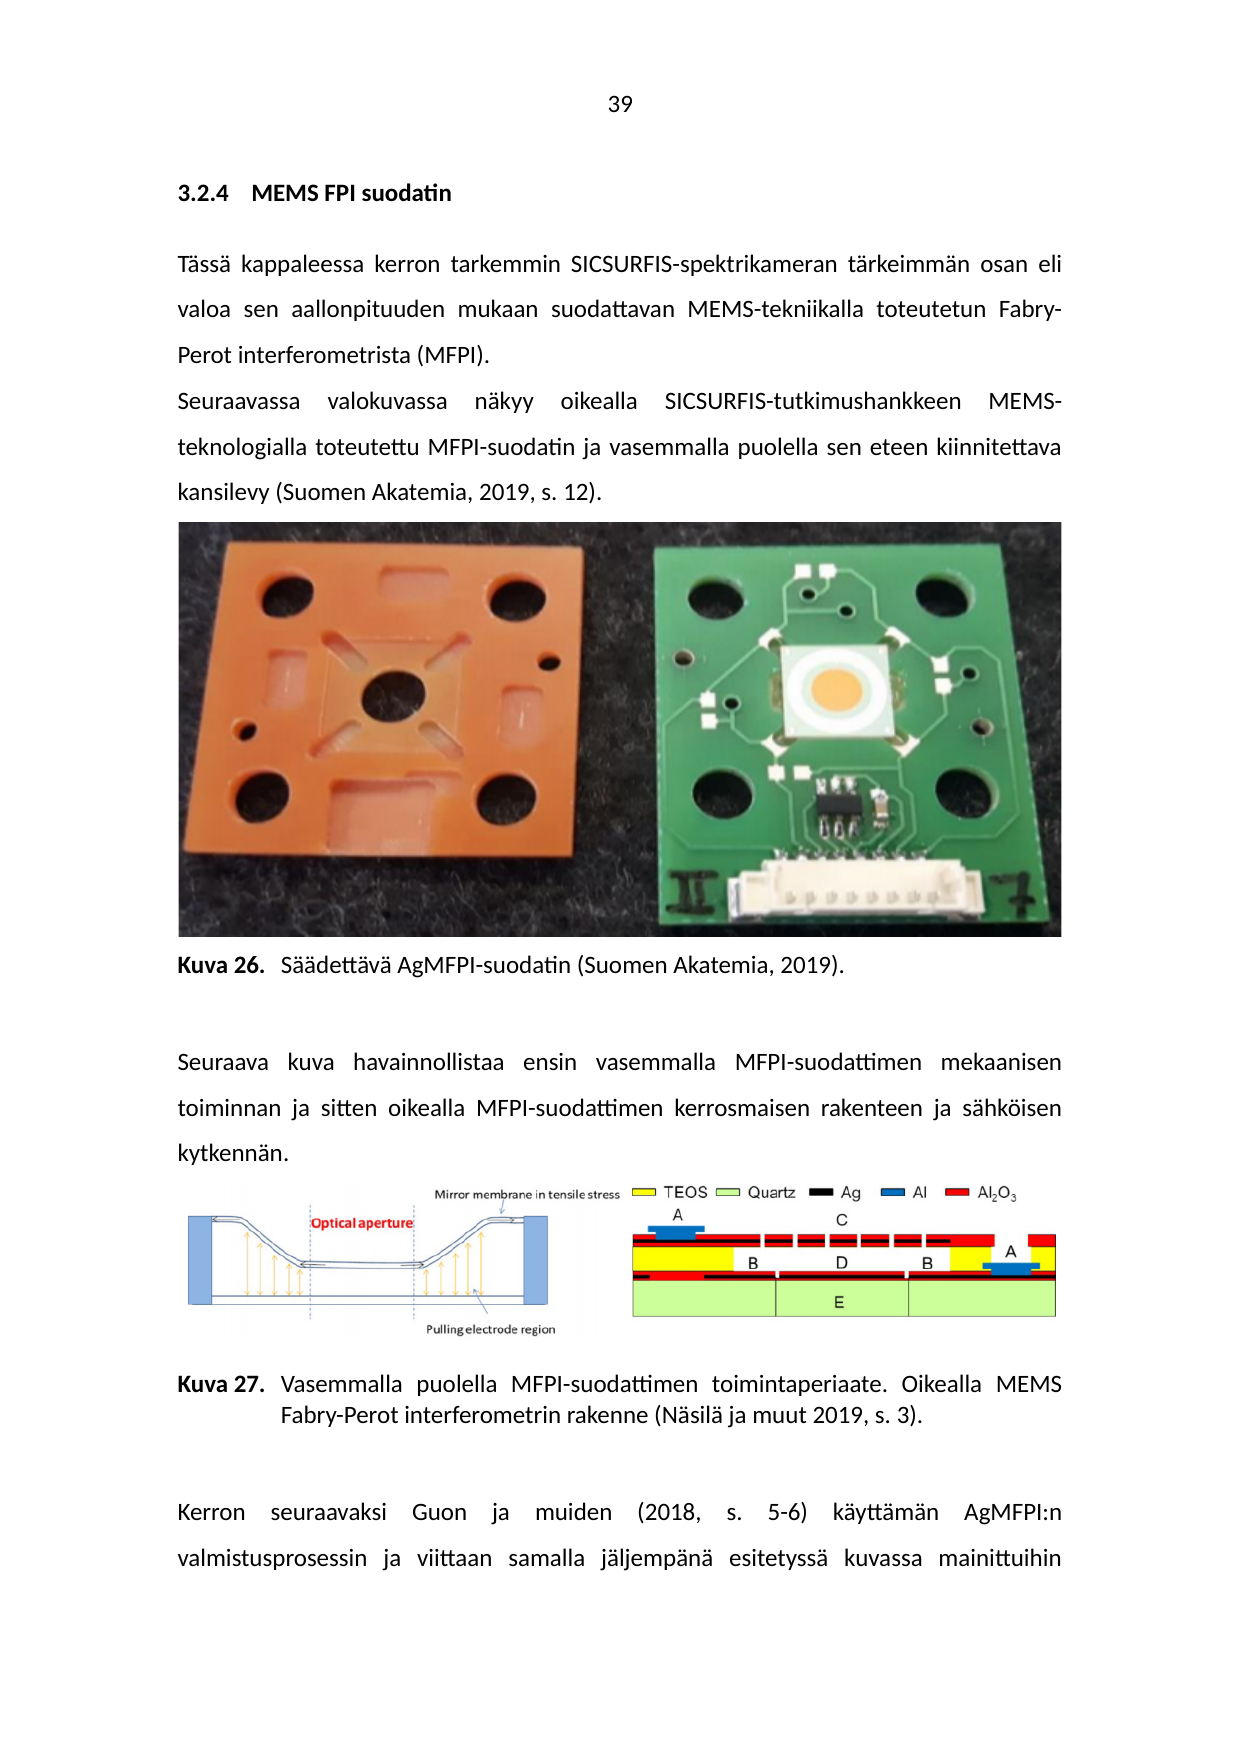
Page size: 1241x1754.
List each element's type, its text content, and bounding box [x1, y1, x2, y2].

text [177, 1496, 1063, 1572]
text Tässä kappaleessa kerron tarkemmin SICSURFIS-spektrikameran tärkeimmän osan eli valoa sen aallonpituuden mukaan suodattavan MEMS-tekniikalla toteutetun Fabry-Perot interferometrista (MFPI). [177, 248, 1063, 370]
text Kuva 27. Vasemmalla puolella MFPI-suodattimen toimintaperiaate. Oikealla MEMS Fabry-Perot interferometrin rakenne (Näsilä ja muut 2019, s. 3). [177, 1368, 1063, 1429]
text Seuraavassa valokuvassa näkyy oikealla SICSURFIS-tutkimushankkeen MEMS-teknologialla toteutettu MFPI-suodatin ja vasemmalla puolella sen eteen kiinnitettava kansilevy (Suomen Akatemia, 2019, s. 12). [177, 385, 1063, 507]
text Kuva 26. Säädettävä AgMFPI-suodatin (Suomen Akatemia, 2019). [177, 949, 1063, 979]
picture [177, 1183, 1063, 1341]
text Seuraava kuva havainnollistaa ensin vasemmalla MFPI-suodattimen mekaanisen toiminnan ja sitten oikealla MFPI-suodattimen kerrosmaisen rakenteen ja sähköisen kytkennän. [177, 1046, 1063, 1168]
picture [178, 522, 1062, 937]
subtitle MEMS FPI suodatin [177, 177, 1063, 208]
